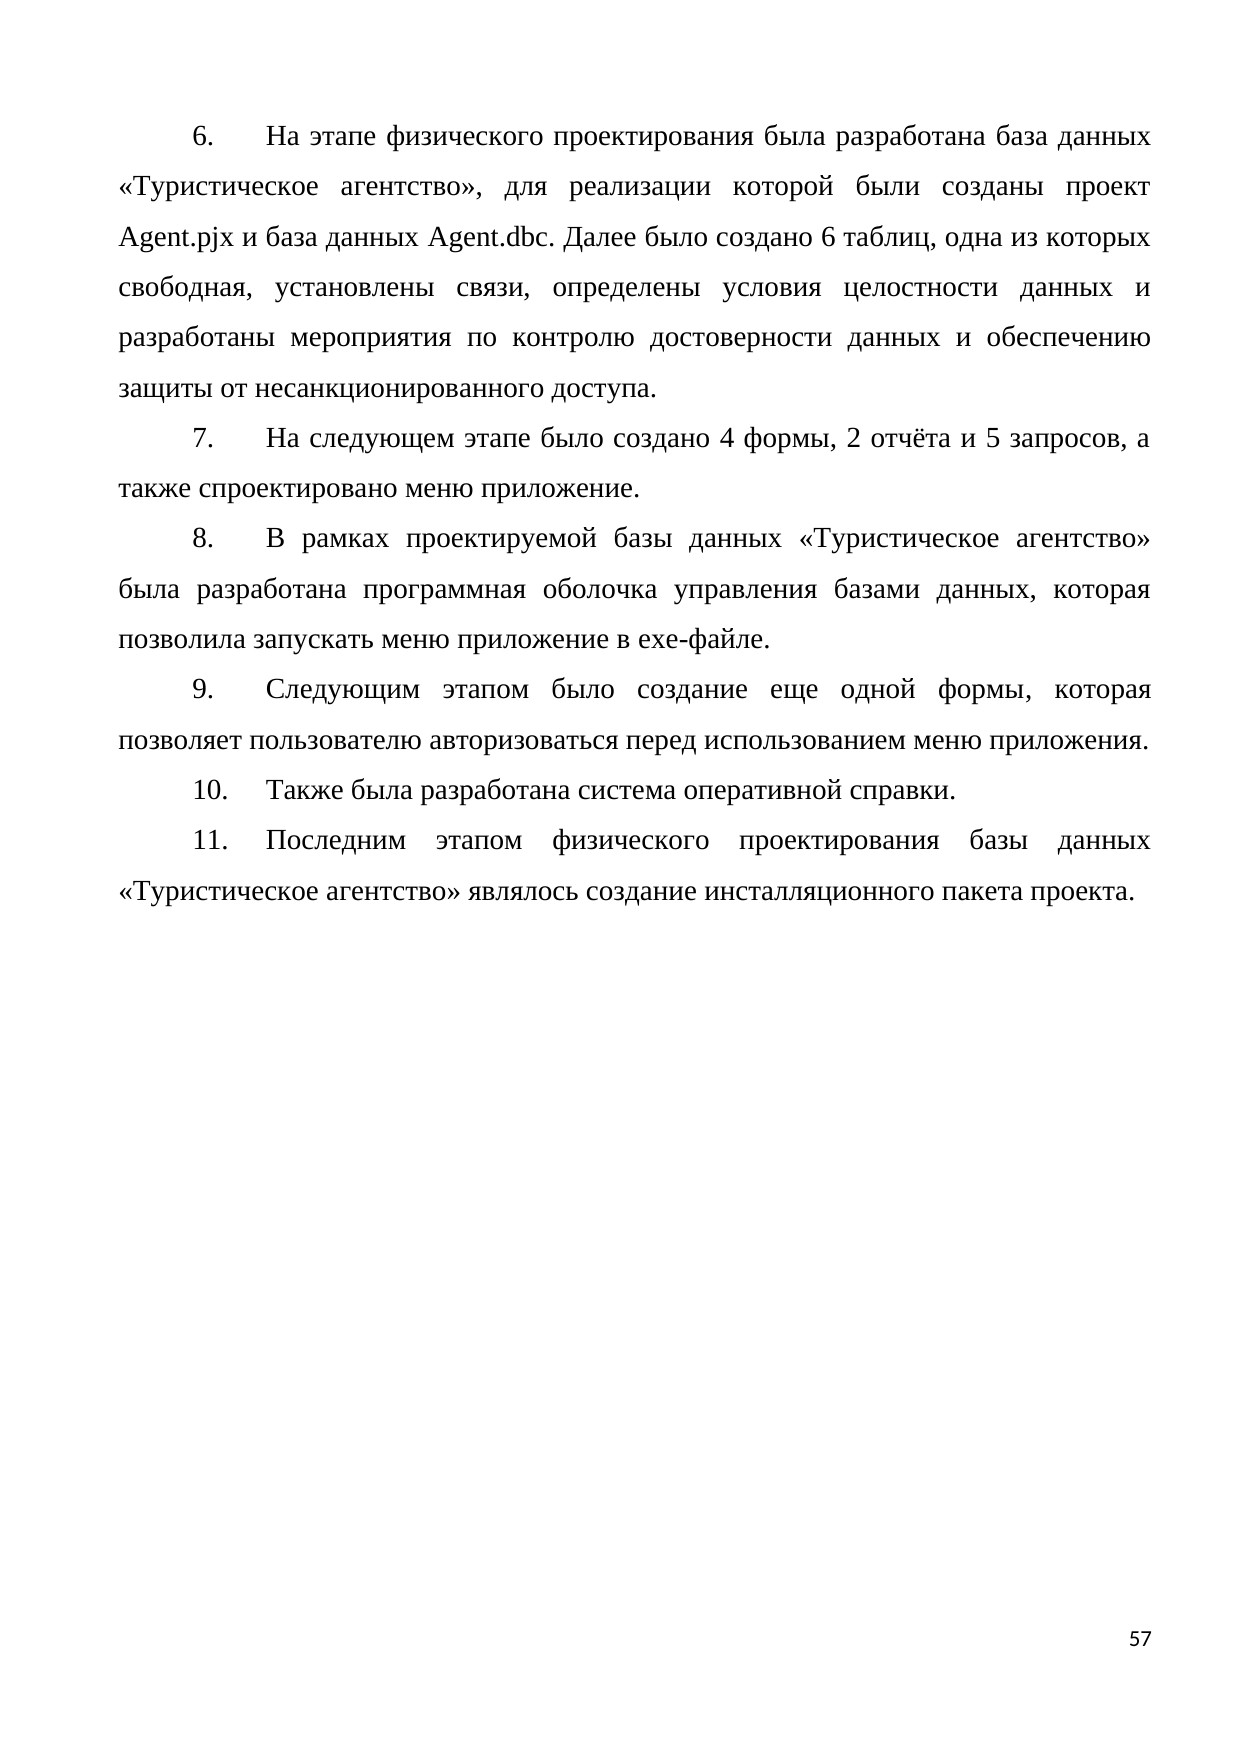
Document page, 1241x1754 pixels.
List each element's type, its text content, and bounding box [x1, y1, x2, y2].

list В рамках проектируемой базы данных «Туристическое агентство» была разработана программная оболочка управления базами данных, которая позволила запускать меню приложение в exe-файле. [118, 521, 1152, 655]
list На следующем этапе было создано 4 формы, 2 отчёта и 5 запросов, а также спроектировано меню приложение. [118, 420, 1152, 504]
list Последним этапом физического проектирования базы данных «Туристическое агентство» являлось создание инсталляционного пакета проекта. [118, 822, 1152, 906]
list Также была разработана система оперативной справки. [118, 772, 1152, 806]
list На этапе физического проектирования была разработана база данных «Туристическое агентство», для реализации которой были созданы проект Agent.pjx и база данных Agent.dbc. Далее было создано 6 таблиц, одна из которых свободная, установлены связи, определены условия целостности данных и разработаны мероприятия по контролю достоверности данных и обеспечению защиты от несанкционированного доступа. [118, 118, 1152, 403]
list Следующим этапом было создание еще одной формы, которая позволяет пользователю авторизоваться перед использованием меню приложения. [118, 672, 1152, 755]
